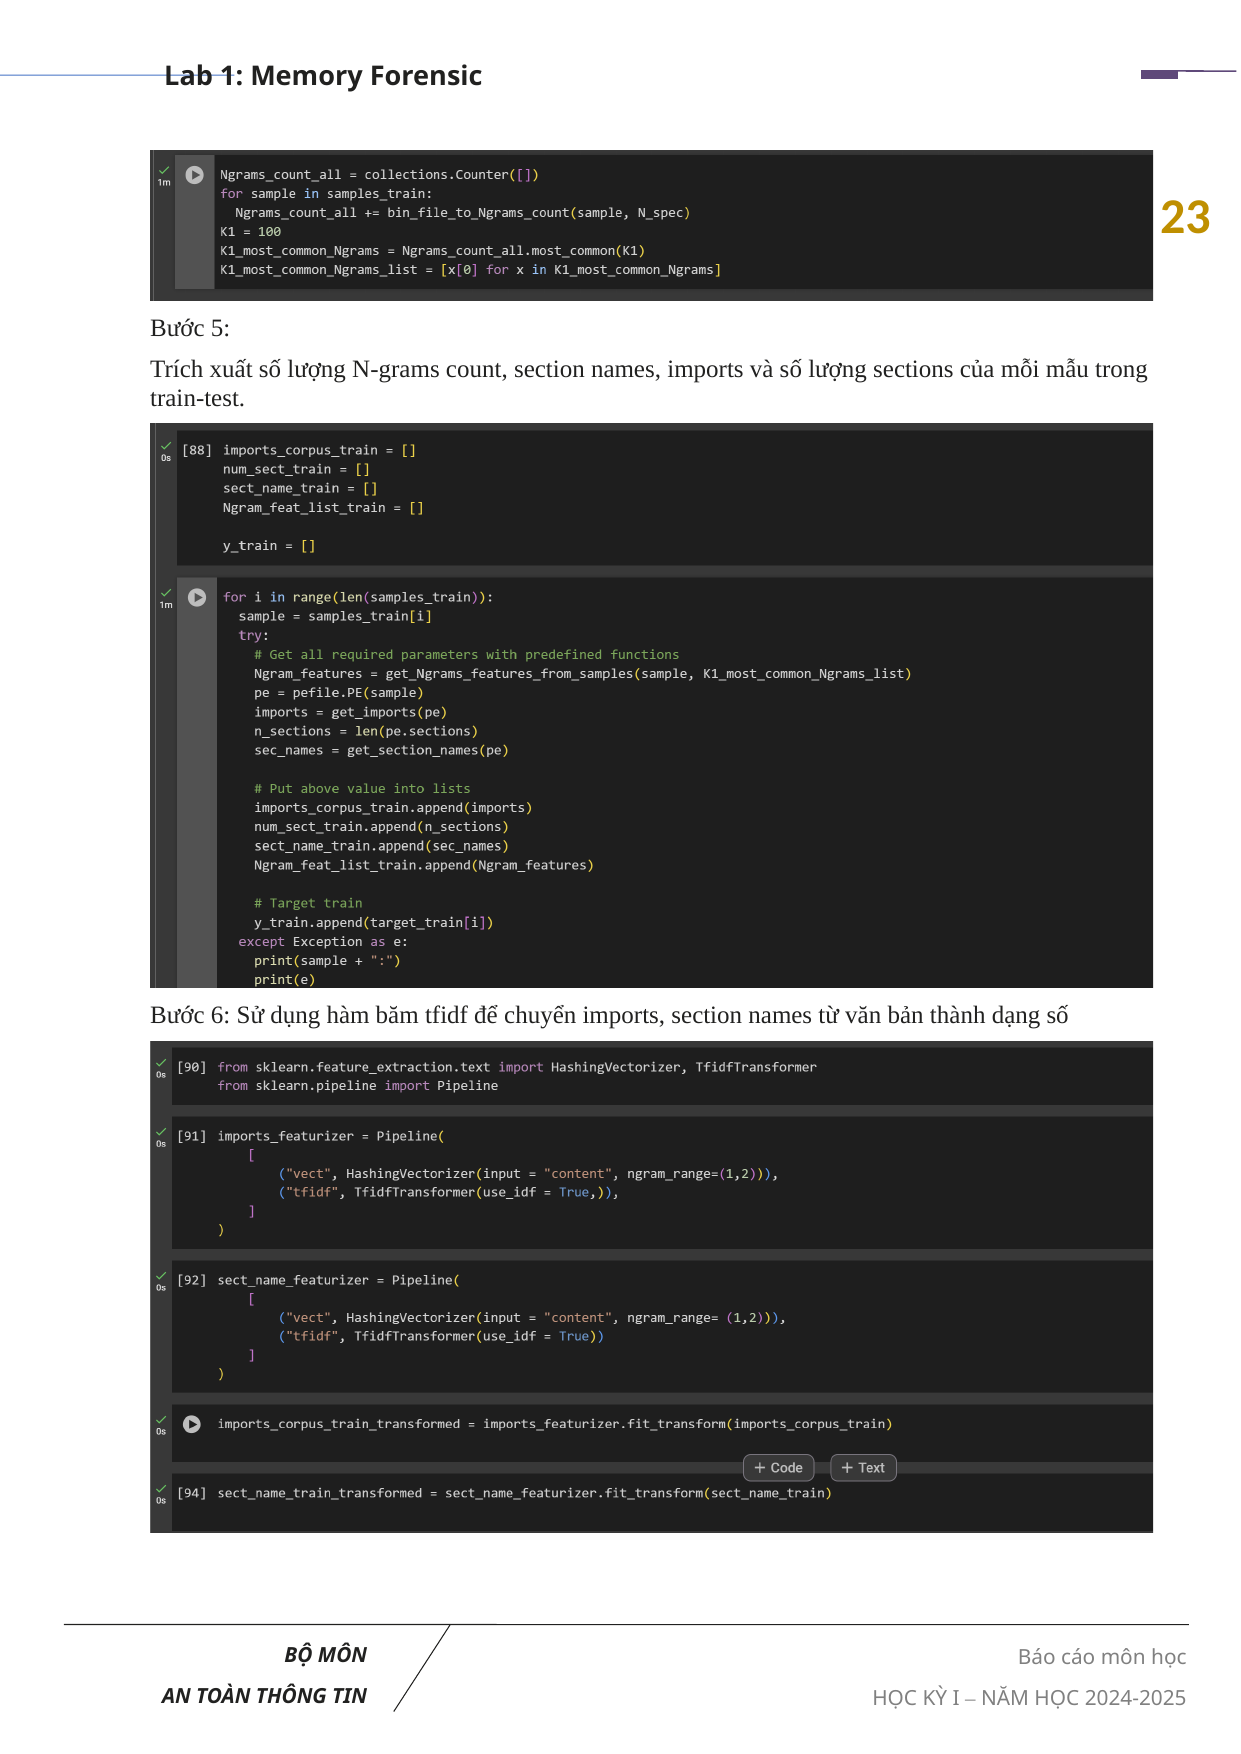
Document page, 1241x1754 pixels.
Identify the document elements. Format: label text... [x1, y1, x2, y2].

picture [150, 150, 1154, 301]
text Trích xuất số lượng N-grams count, section names, imports và số lượng sections của mỗi mẫu trong train-test. [150, 354, 1153, 411]
text Bước 6: Sử dụng hàm băm tfidf để chuyển imports, section names từ văn bản thành dạng số [150, 1000, 1153, 1029]
text Bước 5: [150, 313, 1153, 341]
picture [150, 1041, 1154, 1533]
picture [150, 423, 1154, 988]
